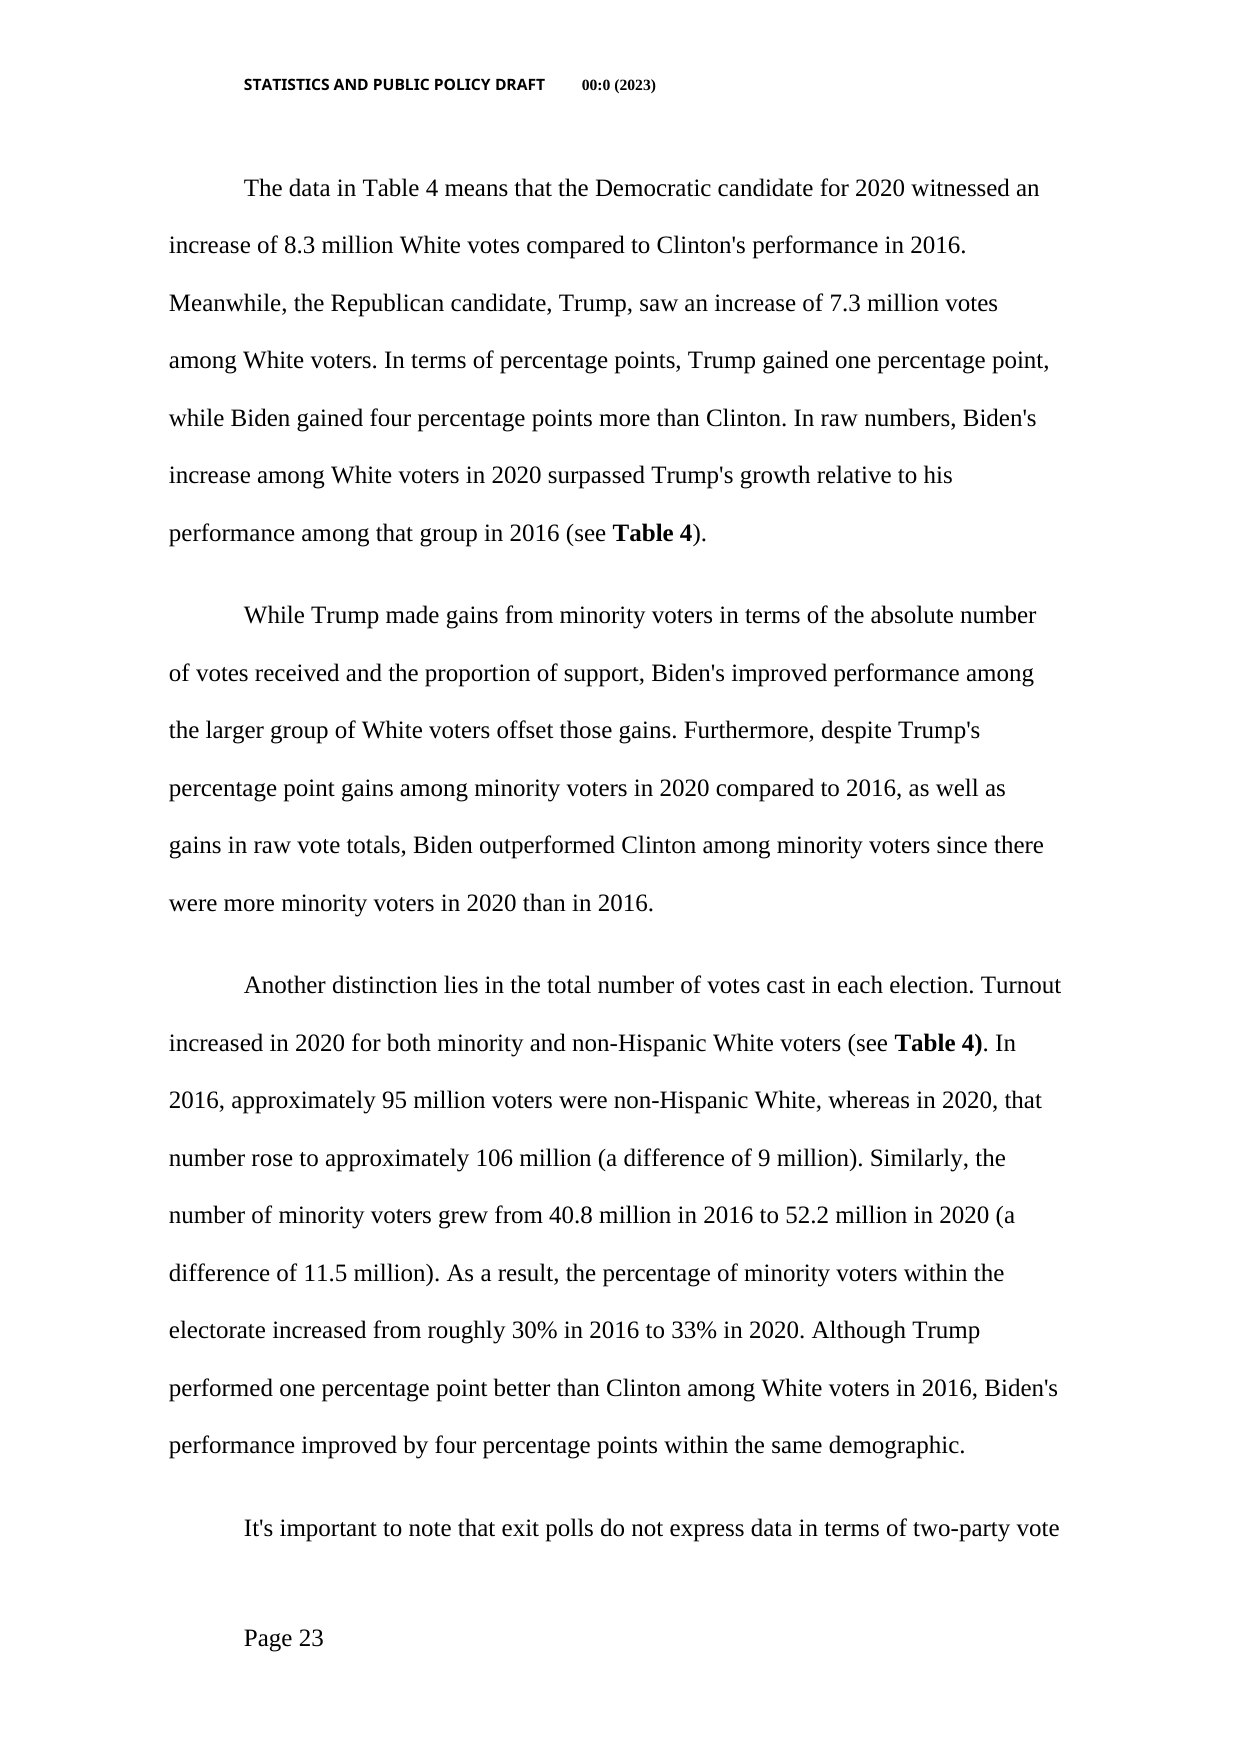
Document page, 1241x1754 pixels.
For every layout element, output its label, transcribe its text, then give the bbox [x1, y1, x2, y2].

text Another distinction lies in the total number of votes cast in each election. Turnout increased in 2020 for both minority and non-Hispanic White voters (see Table 4). In 2016, approximately 95 million voters were non-Hispanic White, whereas in 2020, that number rose to approximately 106 million (a difference of 9 million). Similarly, the number of minority voters grew from 40.8 million in 2016 to 52.2 million in 2020 (a difference of 11.5 million). As a result, the percentage of minority voters within the electorate increased from roughly 30% in 2016 to 33% in 2020. Although Trump performed one percentage point better than Clinton among White voters in 2016, Biden's performance improved by four percentage points within the same demographic. [169, 970, 1063, 1459]
text The data in Table 4 means that the Democratic candidate for 2020 witnessed an increase of 8.3 million White votes compared to Clinton's performance in 2016. Meanwhile, the Republican candidate, Trump, saw an increase of 7.3 million votes among White voters. In terms of percentage points, Trump gained one percentage point, while Biden gained four percentage points more than Clinton. In raw numbers, Biden's increase among White voters in 2020 surpassed Trump's growth relative to his performance among that group in 2016 (see Table 4). [169, 173, 1063, 546]
text While Trump made gains from minority voters in terms of the absolute number of votes received and the proportion of support, Biden's improved performance among the larger group of White voters offset those gains. Furthermore, despite Trump's percentage point gains among minority voters in 2020 compared to 2016, as well as gains in raw vote totals, Biden outperformed Clinton among minority voters since there were more minority voters in 2020 than in 2016. [169, 600, 1063, 916]
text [169, 1513, 1063, 1541]
